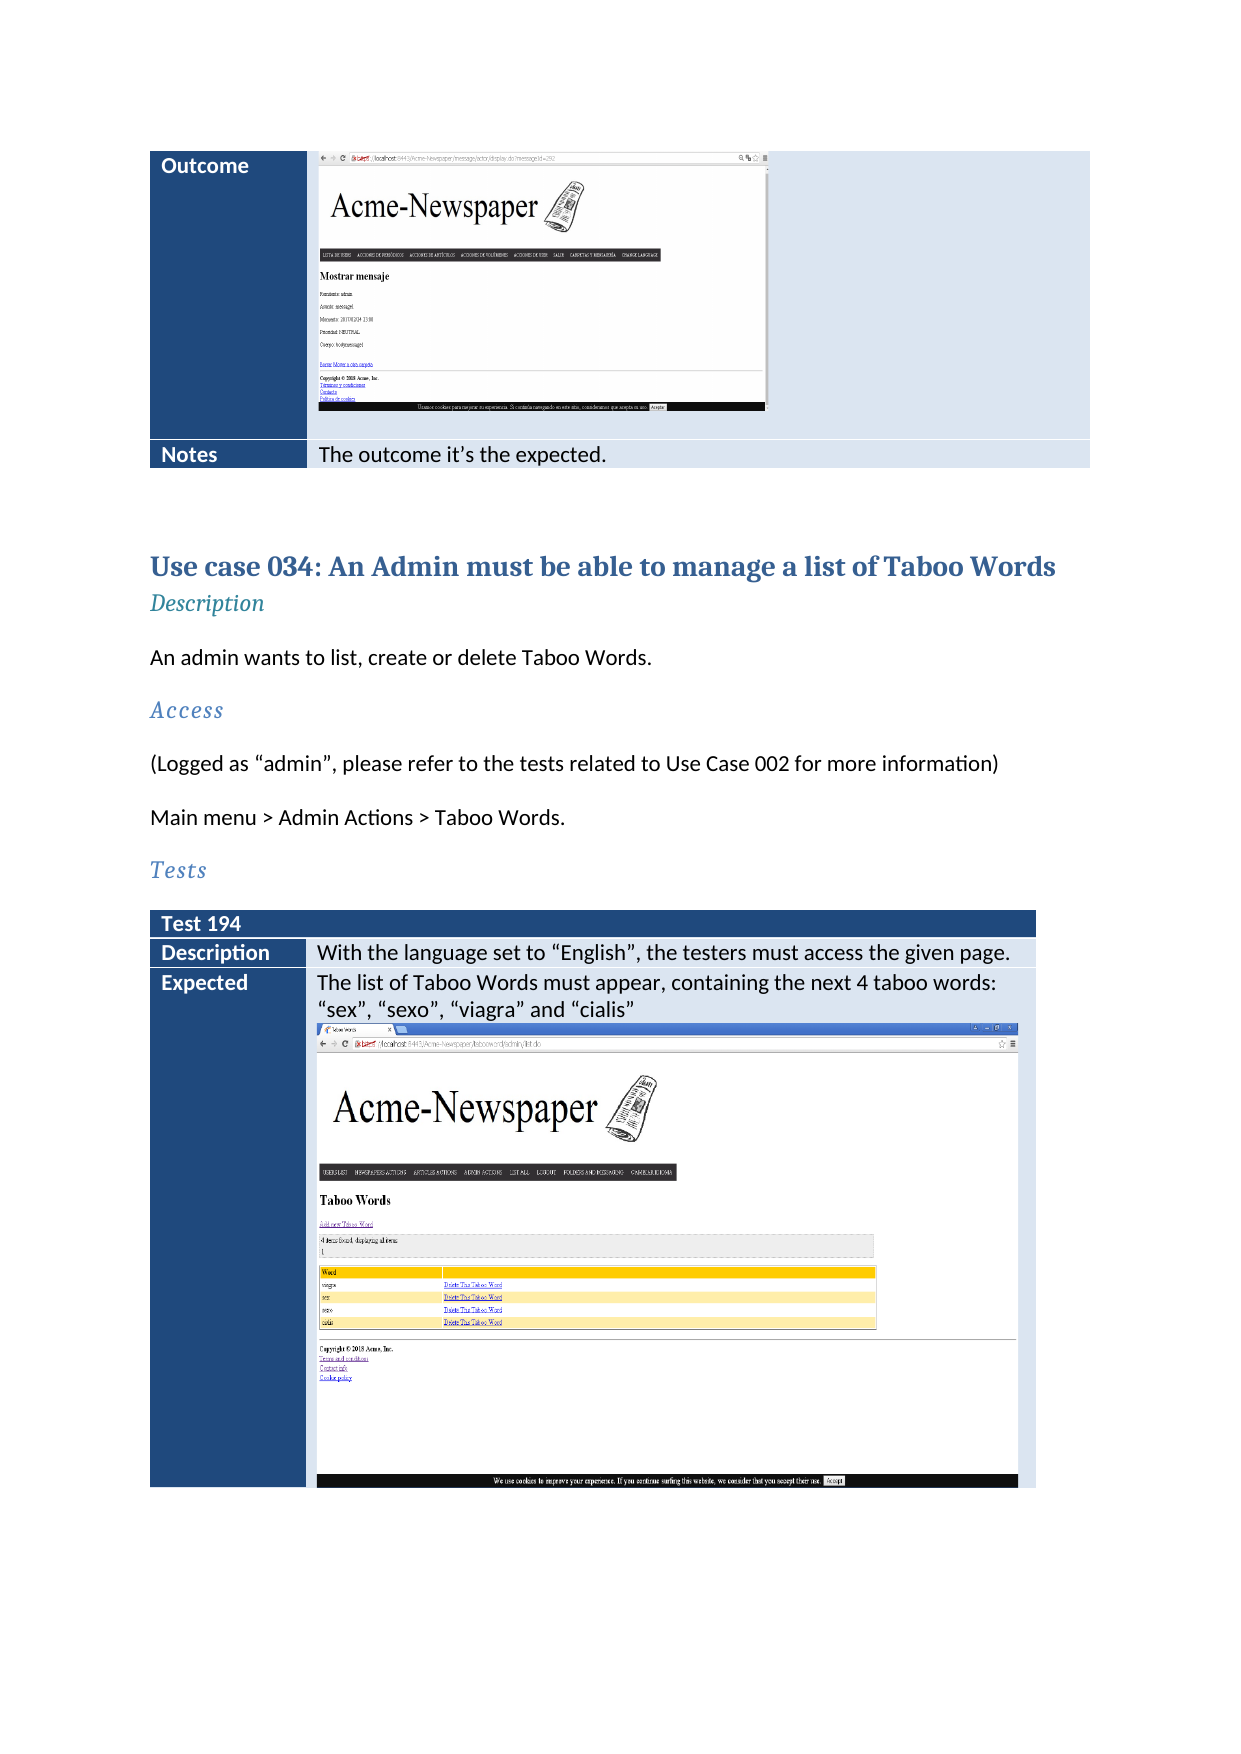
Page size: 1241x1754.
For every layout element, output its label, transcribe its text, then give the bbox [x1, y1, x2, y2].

table_cell The outcome it’s the expected. [307, 440, 1090, 468]
picture [318, 151, 769, 411]
subtitle Access [150, 696, 1090, 724]
table_cell Outcome [150, 151, 307, 439]
table_cell [307, 151, 1090, 439]
subtitle Use case 034: An Admin must be able to manage a list of Taboo Words [150, 550, 1090, 584]
table_cell Notes [150, 440, 307, 468]
table_cell Description [150, 939, 306, 967]
table_cell The list of Taboo Words must appear, containing the next 4 taboo words: “sex”, “sexo”, “viagra” and “cialis” [306, 968, 1036, 1487]
text (Logged as “admin”, please refer to the tests related to Use Case 002 for more information) [150, 749, 1090, 778]
text An admin wants to list, create or delete Taboo Words. [150, 643, 1090, 671]
subtitle Tests [150, 856, 1090, 884]
table_header Test 194 [150, 910, 1036, 937]
table_cell Expected [150, 968, 306, 1487]
table_cell With the language set to “English”, the testers must access the given page. [306, 939, 1036, 967]
text Main menu > Admin Actions > Taboo Words. [150, 803, 1090, 831]
text Description [150, 589, 1090, 618]
picture [316, 1023, 1019, 1488]
